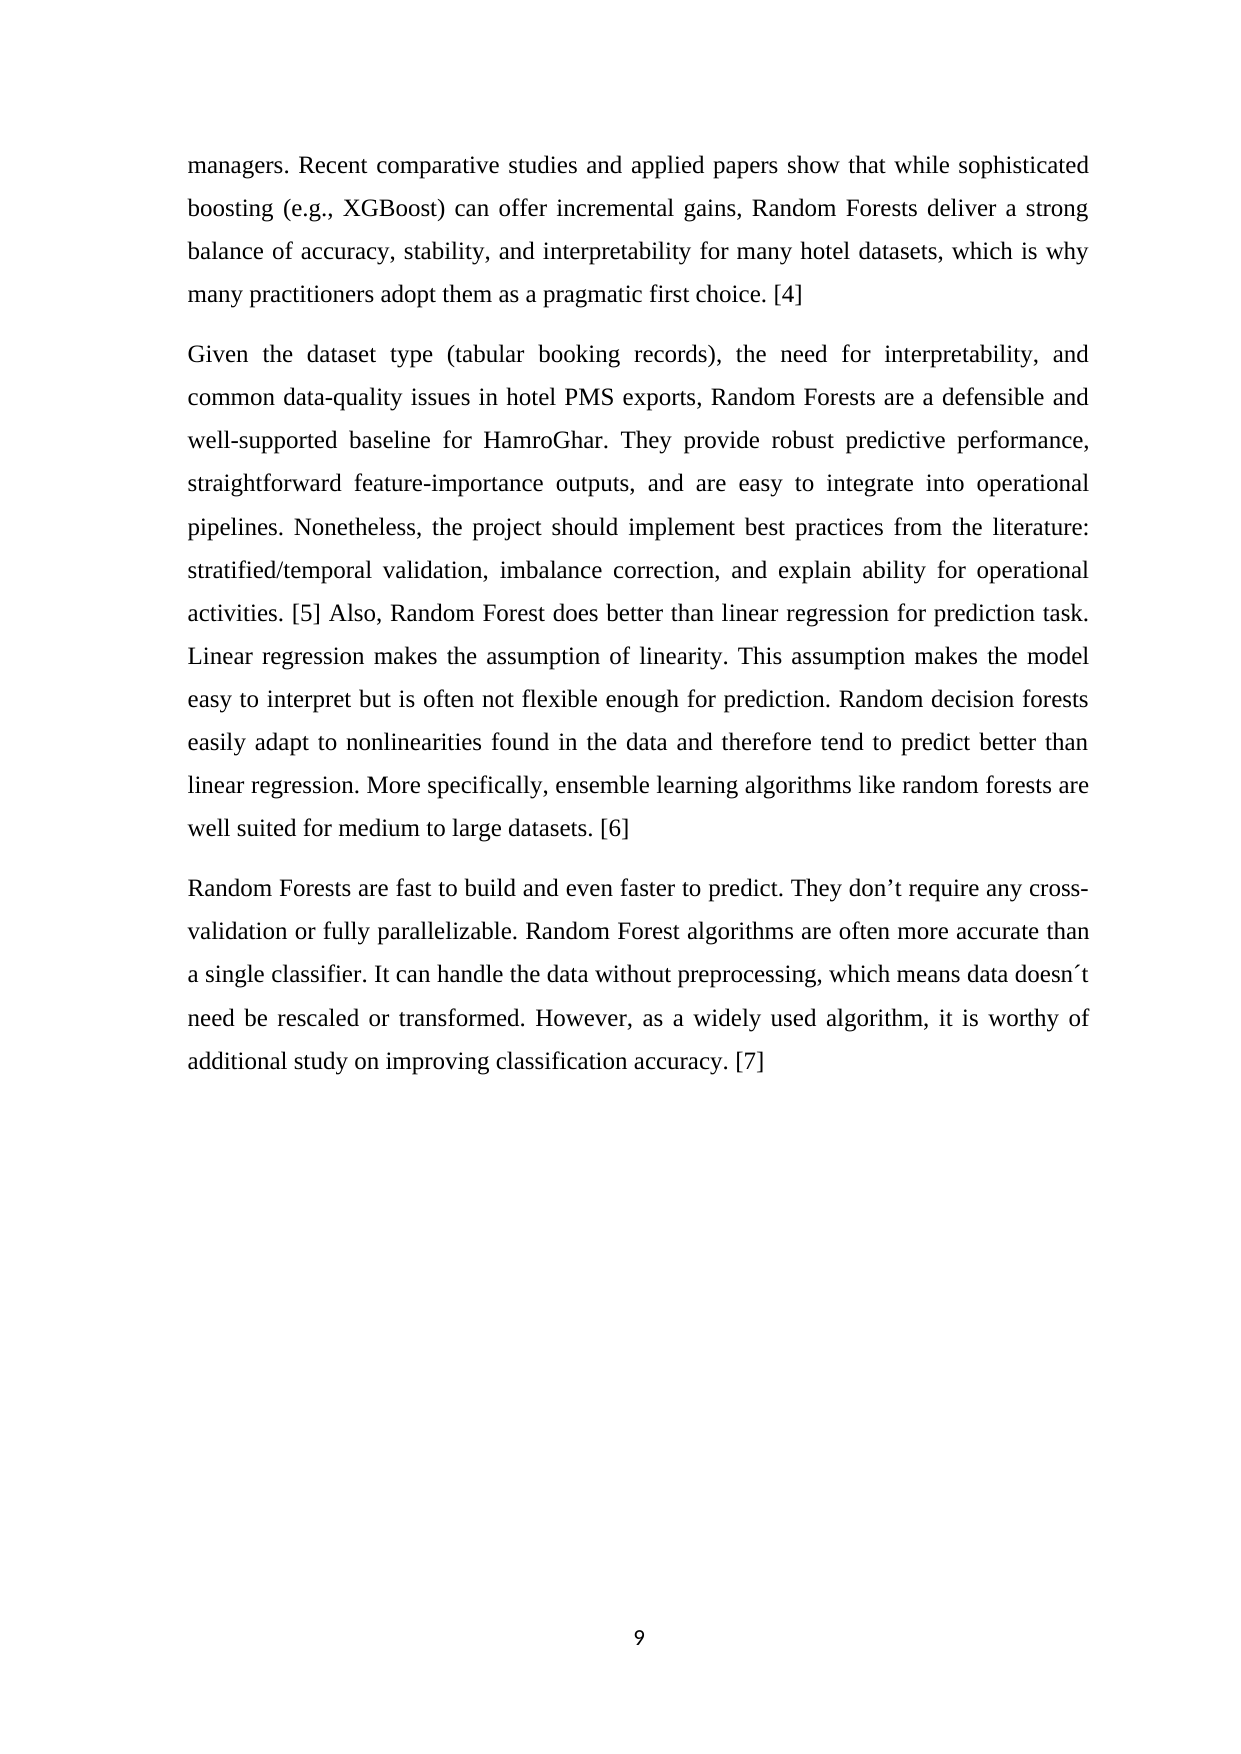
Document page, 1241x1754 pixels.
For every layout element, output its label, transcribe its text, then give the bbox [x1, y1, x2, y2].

text Given the dataset type (tabular booking records), the need for interpretability, and common data-quality issues in hotel PMS exports, Random Forests are a defensible and well-supported baseline for HamroGhar. They provide robust predictive performance, straightforward feature-importance outputs, and are easy to integrate into operational pipelines. Nonetheless, the project should implement best practices from the literature: stratified/temporal validation, imbalance correction, and explain ability for operational activities. Also, Random Forest does better than linear regression for prediction task. Linear regression makes the assumption of linearity. This assumption makes the model easy to interpret but is often not flexible enough for prediction. Random decision forests easily adapt to nonlinearities found in the data and therefore tend to predict better than linear regression. More specifically, ensemble learning algorithms like random forests are well suited for medium to large datasets. [187, 339, 1090, 842]
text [187, 150, 1090, 308]
text Random Forests are fast to build and even faster to predict. They don’t require any cross-validation or fully parallelizable. Random Forest algorithms are often more accurate than a single classifier. It can handle the data without preprocessing, which means data doesn´t need be rescaled or transformed. However, as a widely used algorithm, it is worthy of additional study on improving classification accuracy. [187, 873, 1090, 1074]
